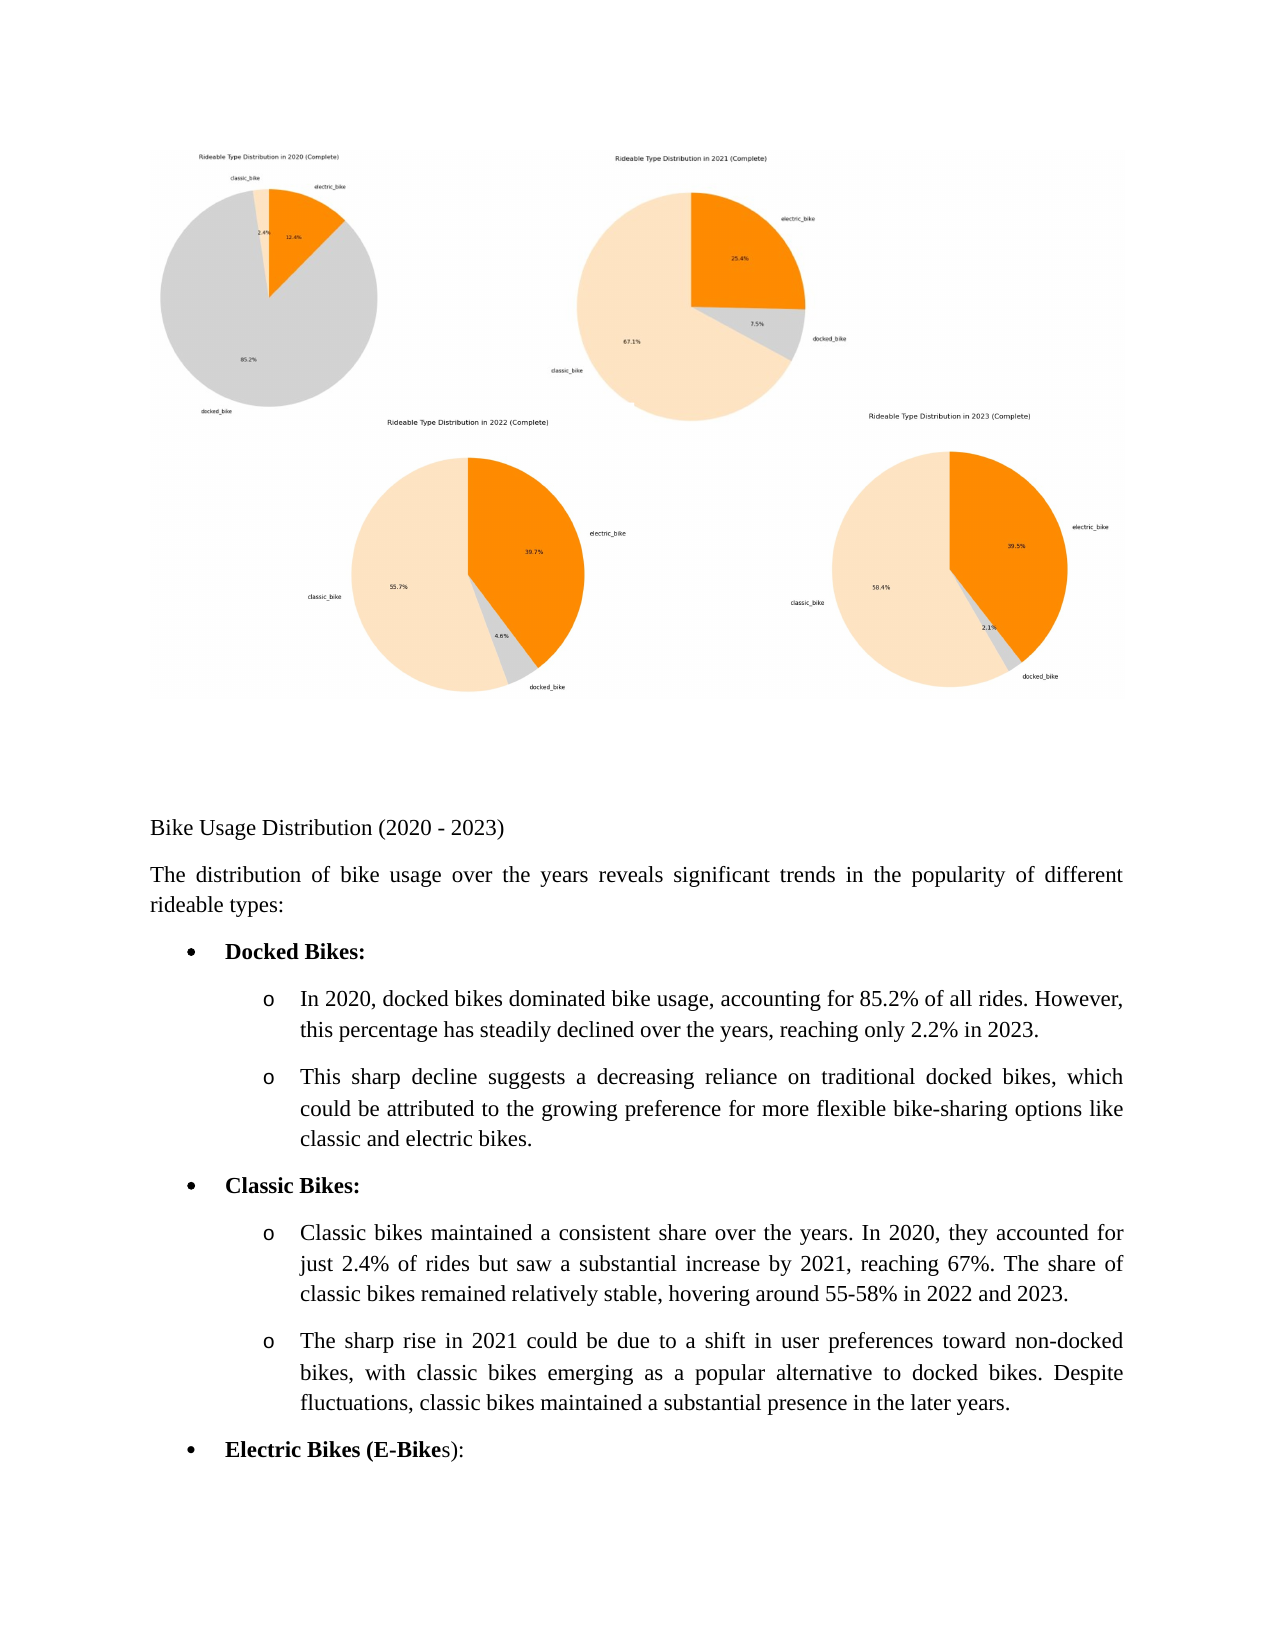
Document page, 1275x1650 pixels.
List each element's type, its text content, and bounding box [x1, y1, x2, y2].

list Docked Bikes: [187, 938, 1125, 964]
text Bike Usage Distribution (2020 - 2023) [150, 814, 1125, 840]
list In 2020, docked bikes dominated bike usage, accounting for 85.2% of all rides. However, this percentage has steadily declined over the years, reaching only 2.2% in 2023. [262, 985, 1125, 1043]
list The sharp rise in 2021 could be due to a shift in user preferences toward non-docked bikes, with classic bikes emerging as a popular alternative to docked bikes. Despite fluctuations, classic bikes maintained a substantial presence in the later years. [262, 1327, 1125, 1415]
picture [150, 150, 1125, 699]
list Electric Bikes (E-Bikes): [187, 1436, 1125, 1462]
text The distribution of bike usage over the years reveals significant trends in the popularity of different rideable types: [150, 861, 1125, 917]
list Classic Bikes: [187, 1172, 1125, 1198]
list This sharp decline suggests a decreasing reliance on traditional docked bikes, which could be attributed to the growing preference for more flexible bike-sharing options like classic and electric bikes. [262, 1063, 1125, 1151]
list Classic bikes maintained a consistent share over the years. In 2020, they accounted for just 2.4% of rides but saw a substantial increase by 2021, reaching 67%. The share of classic bikes remained relatively stable, hovering around 55-58% in 2022 and 2023. [262, 1218, 1125, 1307]
